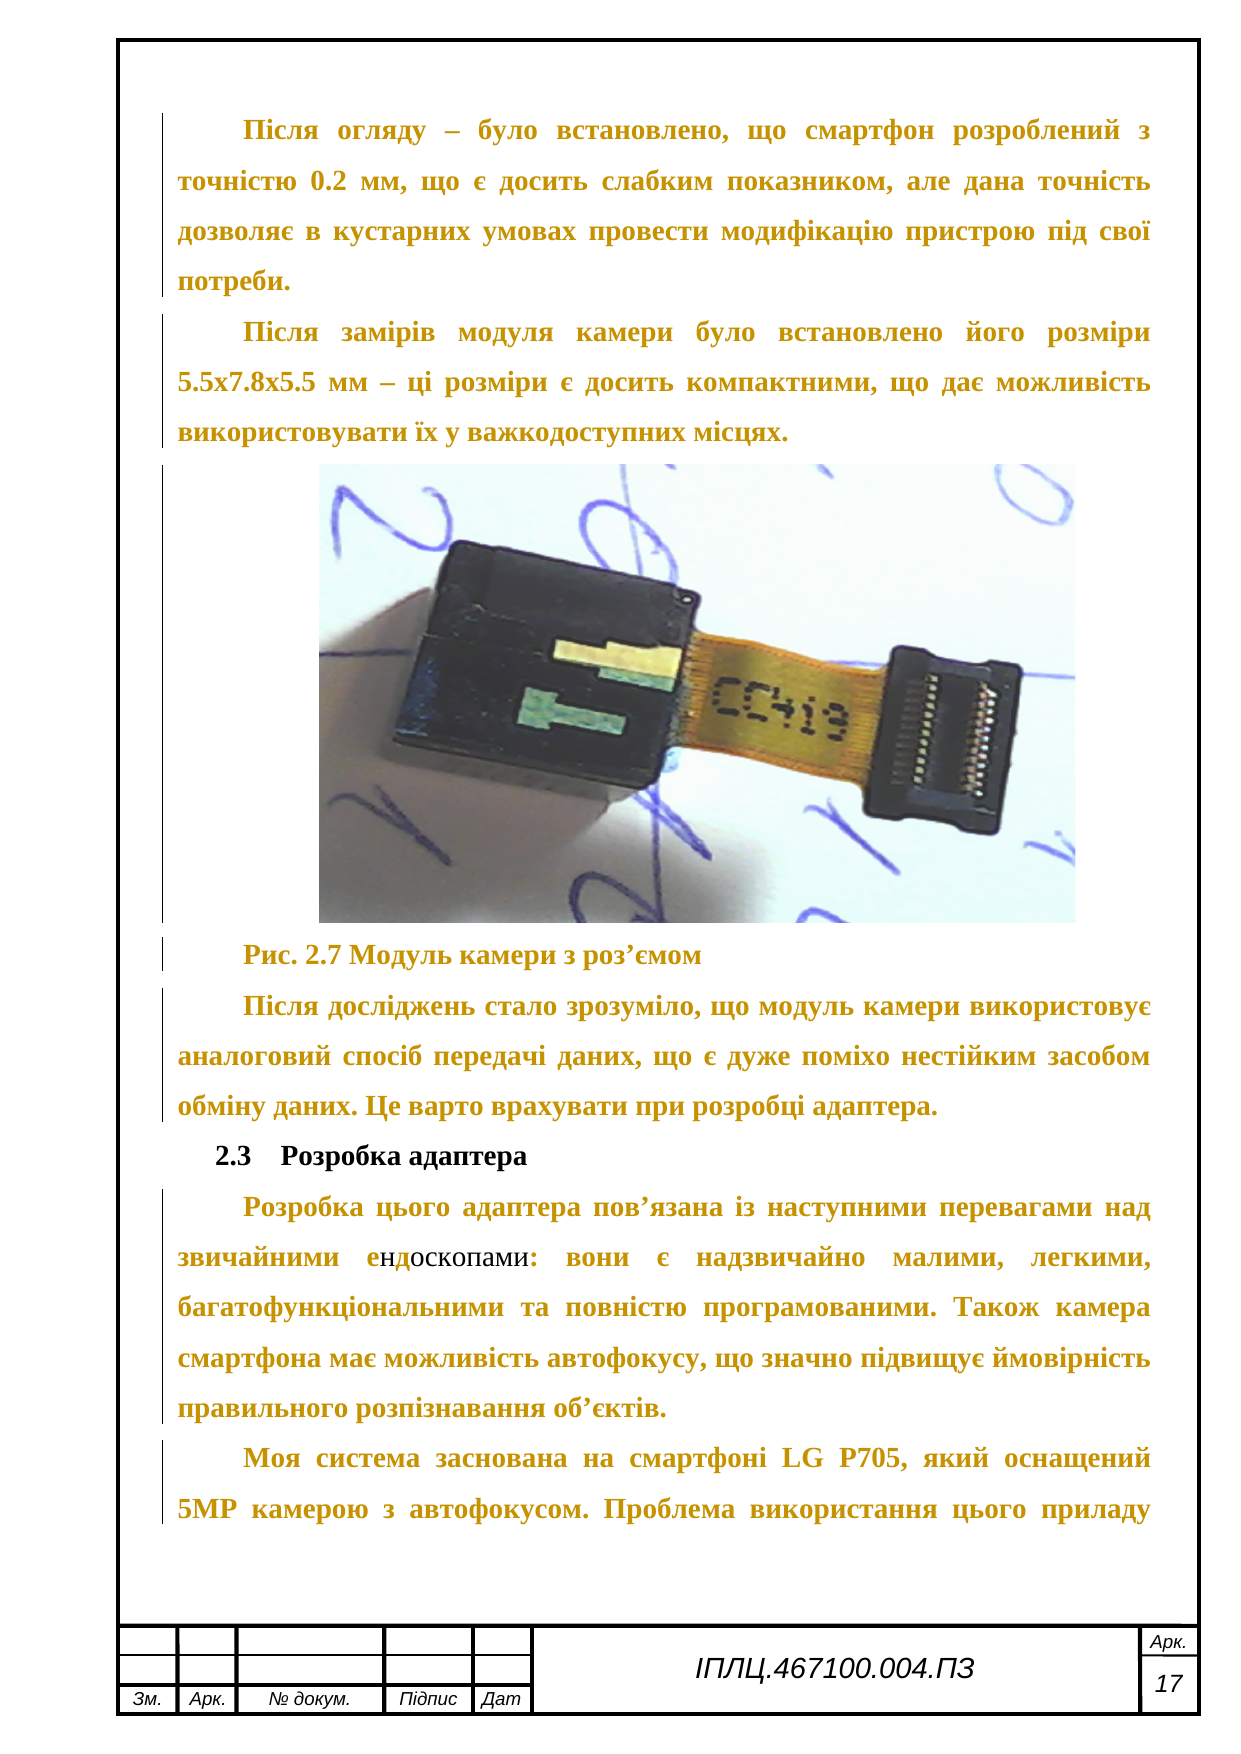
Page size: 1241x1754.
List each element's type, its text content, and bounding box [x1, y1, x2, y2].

text Розробка цього адаптера пов’язана із наступними перевагами над звичайними ендоскопами: вони є надзвичайно малими, легкими, багатофункціональними та повністю програмованими. Також камера смартфона має можливість автофокусу, що значно підвищує ймовірність правильного розпізнавання об’єктів. [177, 1189, 1152, 1424]
text Після досліджень стало зрозуміло, що модуль камери використовує аналоговий спосіб передачі даних, що є дуже поміхо нестійким засобом обміну даних. Це варто врахувати при розробці адаптера. [177, 988, 1152, 1122]
text Після замірів модуля камери було встановлено його розміри 5.5х7.8х5.5 мм – ці розміри є досить компактними, що дає можливість використовувати їх у важкодоступних місцях. [177, 314, 1152, 448]
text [177, 1440, 1152, 1524]
text Рис. 2.7 Модуль камери з роз’ємом [177, 937, 1152, 971]
text Після огляду – було встановлено, що смартфон розроблений з точністю 0.2 мм, що є досить слабким показником, але дана точність дозволяє в кустарних умовах провести модифікацію пристрою під свої потреби. [177, 112, 1152, 297]
subtitle Розробка адаптера [215, 1138, 1152, 1172]
picture [319, 464, 1076, 923]
